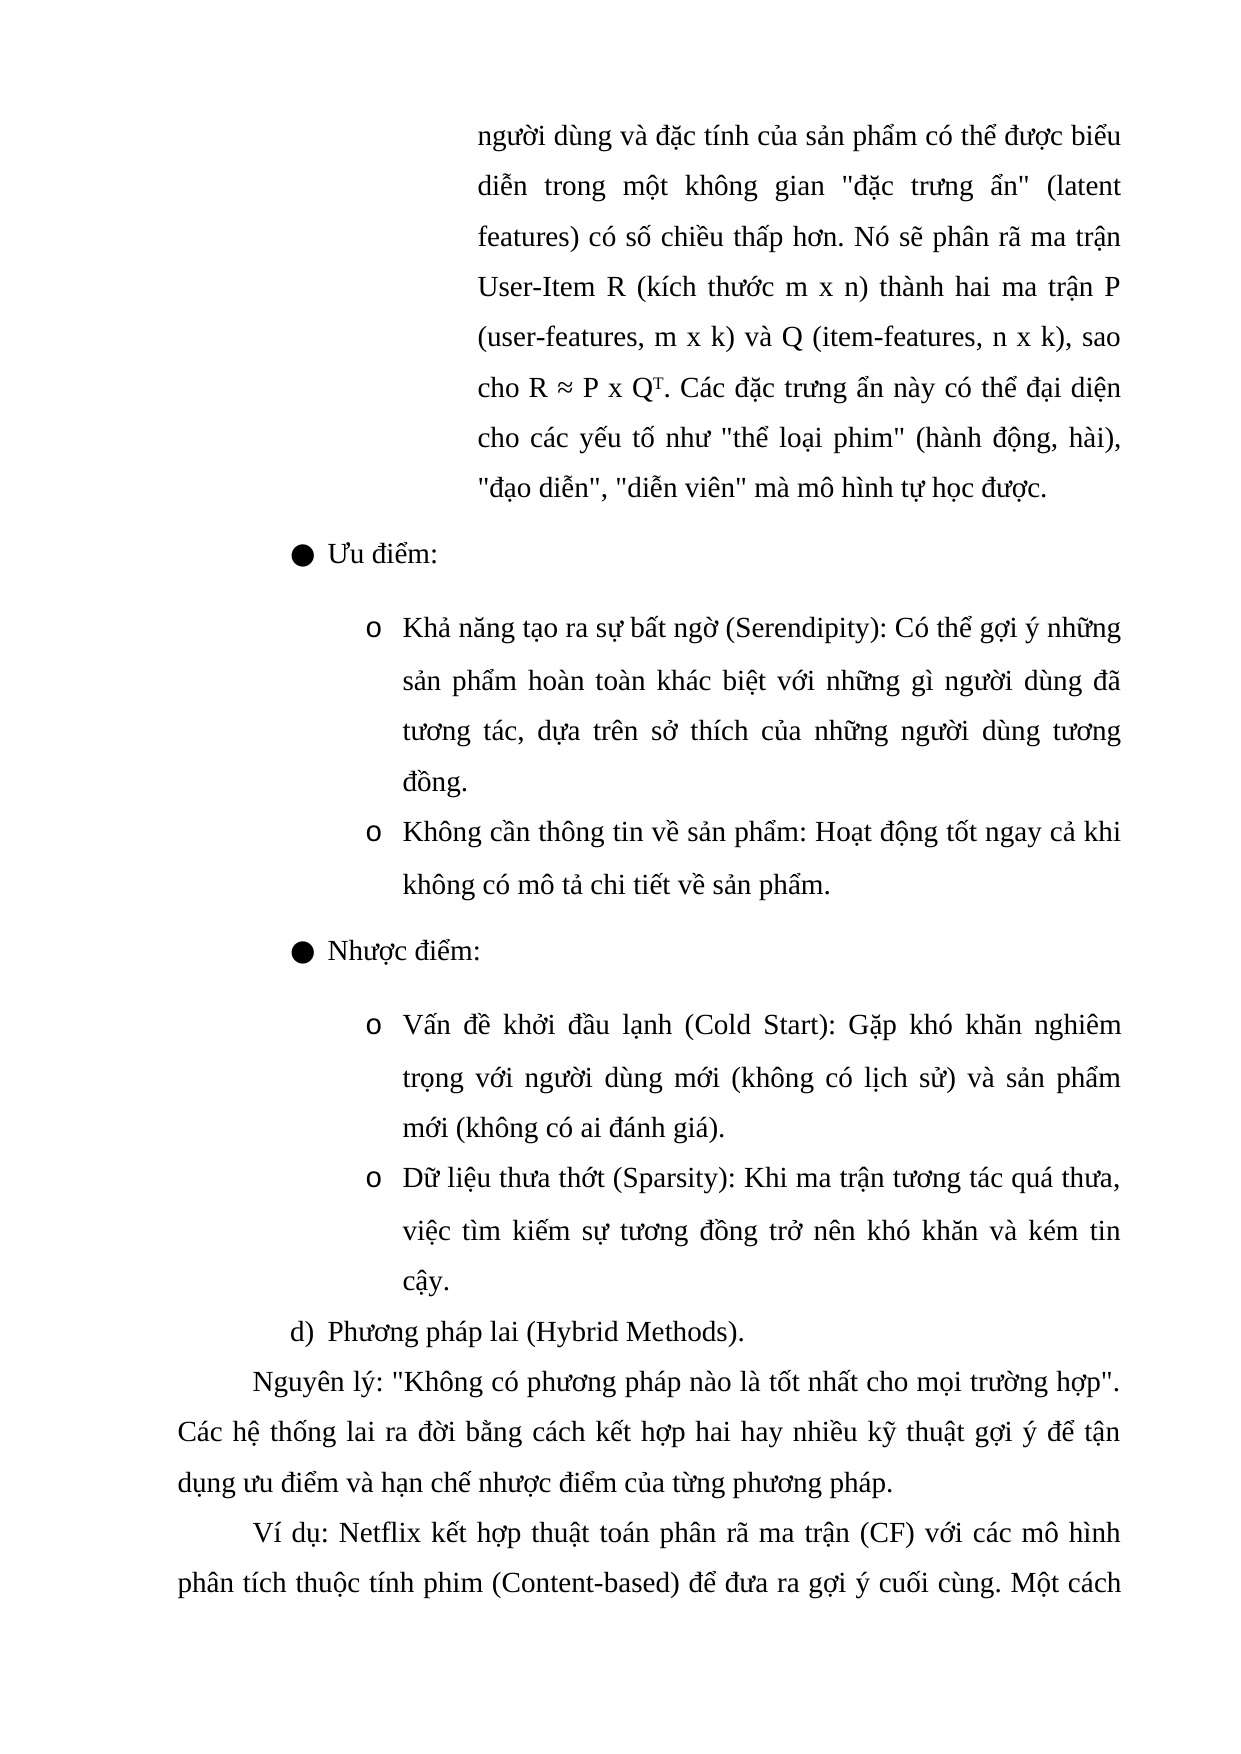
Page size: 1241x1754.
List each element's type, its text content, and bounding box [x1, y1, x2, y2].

list Ưu điểm: [290, 521, 1122, 580]
list Không cần thông tin về sản phẩm: Hoạt động tốt ngay cả khi không có mô tả chi tiết về sản phẩm. [365, 814, 1122, 900]
list Nhược điểm: [290, 917, 1122, 977]
list Phương pháp lai (Hybrid Methods). [290, 1314, 1122, 1347]
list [440, 118, 1122, 504]
text Nguyên lý: "Không có phương pháp nào là tốt nhất cho mọi trường hợp". Các hệ thống lai ra đời bằng cách kết hợp hai hay nhiều kỹ thuật gợi ý để tận dụng ưu điểm và hạn chế nhược điểm của từng phương pháp. [177, 1364, 1122, 1498]
list Vấn đề khởi đầu lạnh (Cold Start): Gặp khó khăn nghiêm trọng với người dùng mới (không có lịch sử) và sản phẩm mới (không có ai đánh giá). [365, 1007, 1122, 1143]
list Dữ liệu thưa thớt (Sparsity): Khi ma trận tương tác quá thưa, việc tìm kiếm sự tương đồng trở nên khó khăn và kém tin cậy. [365, 1160, 1122, 1297]
list Khả năng tạo ra sự bất ngờ (Serendipity): Có thể gợi ý những sản phẩm hoàn toàn khác biệt với những gì người dùng đã tương tác, dựa trên sở thích của những người dùng tương đồng. [365, 610, 1122, 797]
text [177, 1515, 1122, 1599]
